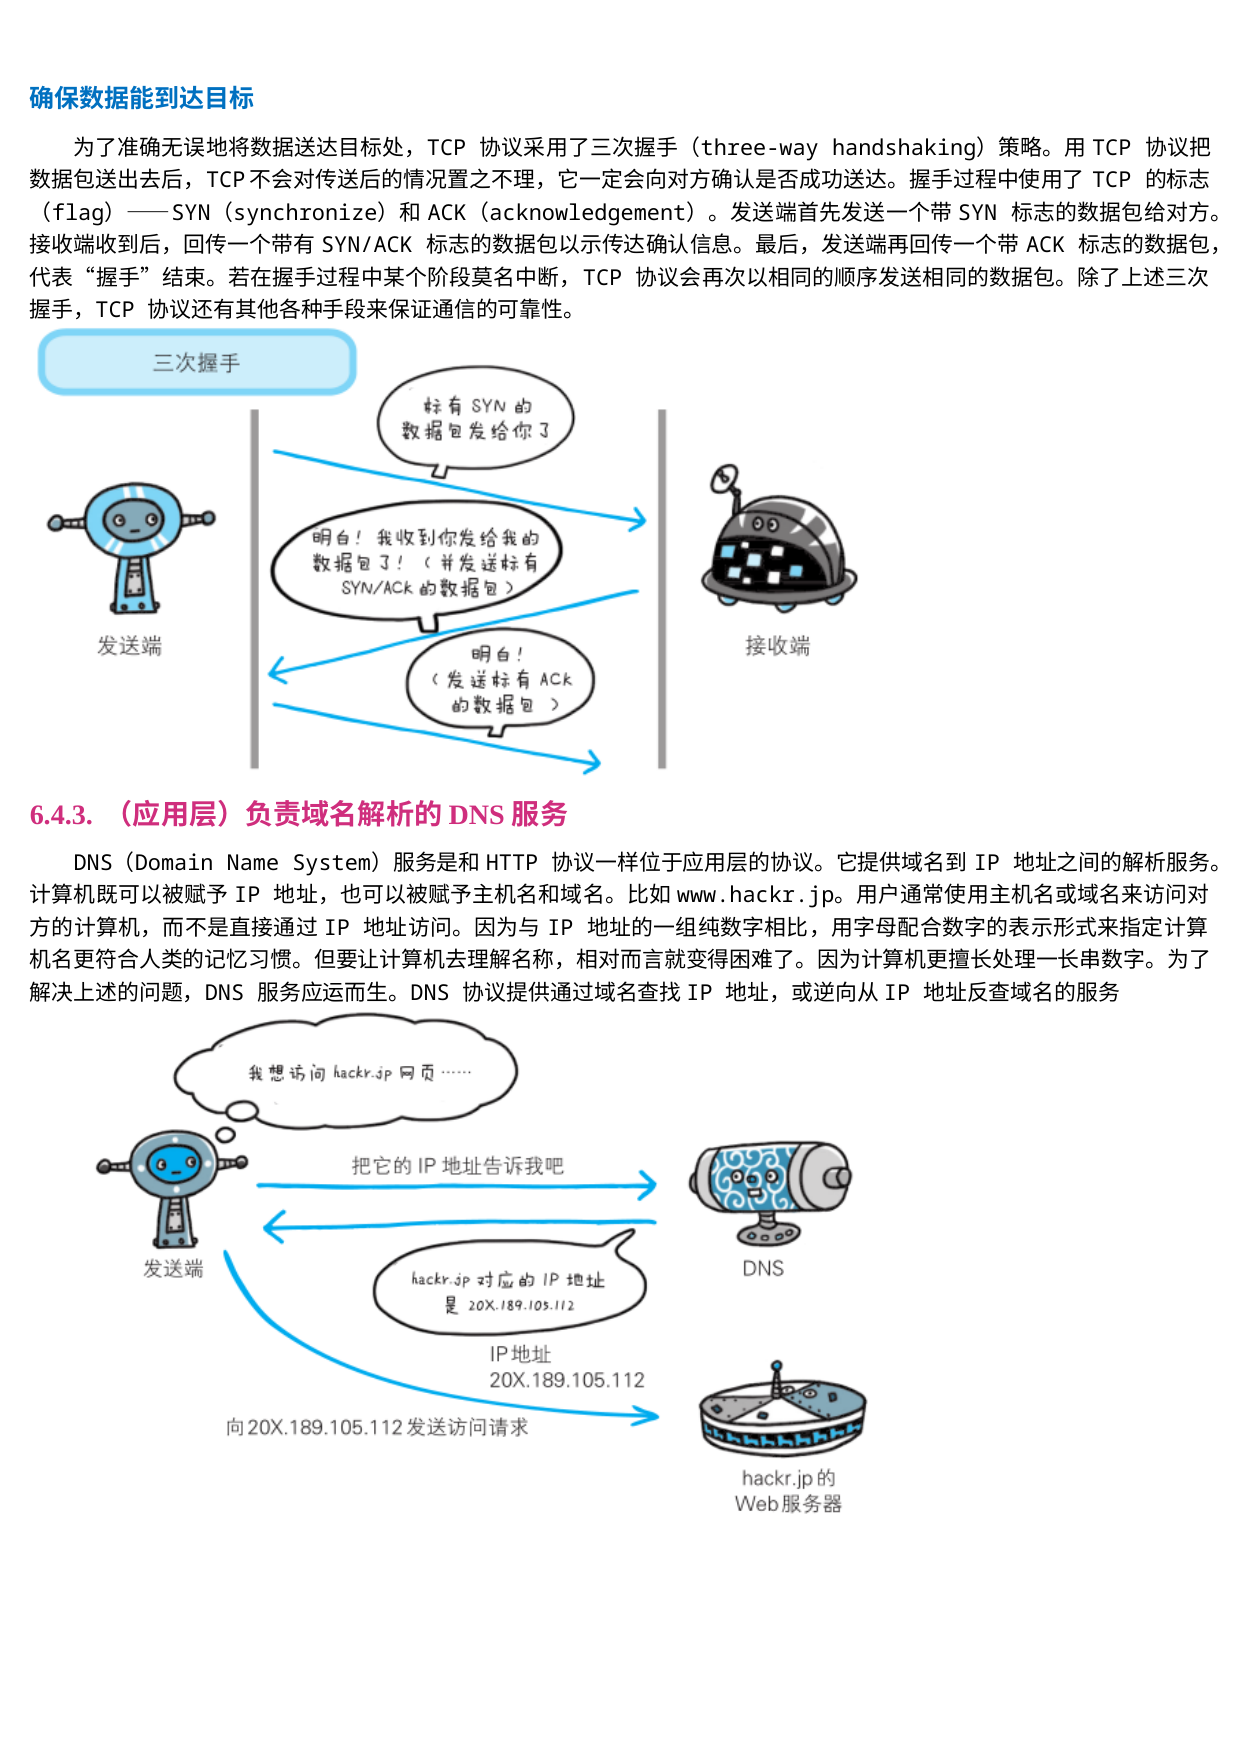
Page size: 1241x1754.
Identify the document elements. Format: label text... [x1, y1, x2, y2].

text 为了准确无误地将数据送达目标处，TCP 协议采用了三次握手（three-way handshaking）策略。用 TCP 协议把数据包送出去后，TCP不会对传送后的情况置之不理，它一定会向对方确认是否成功送达。握手过程中使用了 TCP 的标志（flag）——SYN（synchronize）和 ACK（acknowledgement）。发送端首先发送一个带 SYN 标志的数据包给对方。接收端收到后，回传一个带有 SYN/ACK 标志的数据包以示传达确认信息。最后，发送端再回传一个带 ACK 标志的数据包，代表“握手”结束。若在握手过程中某个阶段莫名中断，TCP 协议会再次以相同的顺序发送相同的数据包。除了上述三次握手，TCP 协议还有其他各种手段来保证通信的可靠性。 [29, 129, 1211, 324]
picture [73, 1007, 873, 1522]
subtitle （应用层）负责域名解析的 DNS 服务 [29, 779, 1211, 844]
picture [29, 324, 862, 776]
list 确保数据能到达目标 [29, 64, 1211, 129]
text DNS（Domain Name System）服务是和 HTTP 协议一样位于应用层的协议。它提供域名到 IP 地址之间的解析服务。计算机既可以被赋予 IP 地址，也可以被赋予主机名和域名。比如www.hackr.jp。用户通常使用主机名或域名来访问对方的计算机，而不是直接通过IP 地址访问。因为与 IP 地址的一组纯数字相比，用字母配合数字的表示形式来指定计算机名更符合人类的记忆习惯。但要让计算机去理解名称，相对而言就变得困难了。因为计算机更擅长处理一长串数字。为了解决上述的问题，DNS 服务应运而生。DNS 协议提供通过域名查找 IP 地址，或逆向从 IP 地址反查域名的服务 [29, 844, 1211, 1007]
